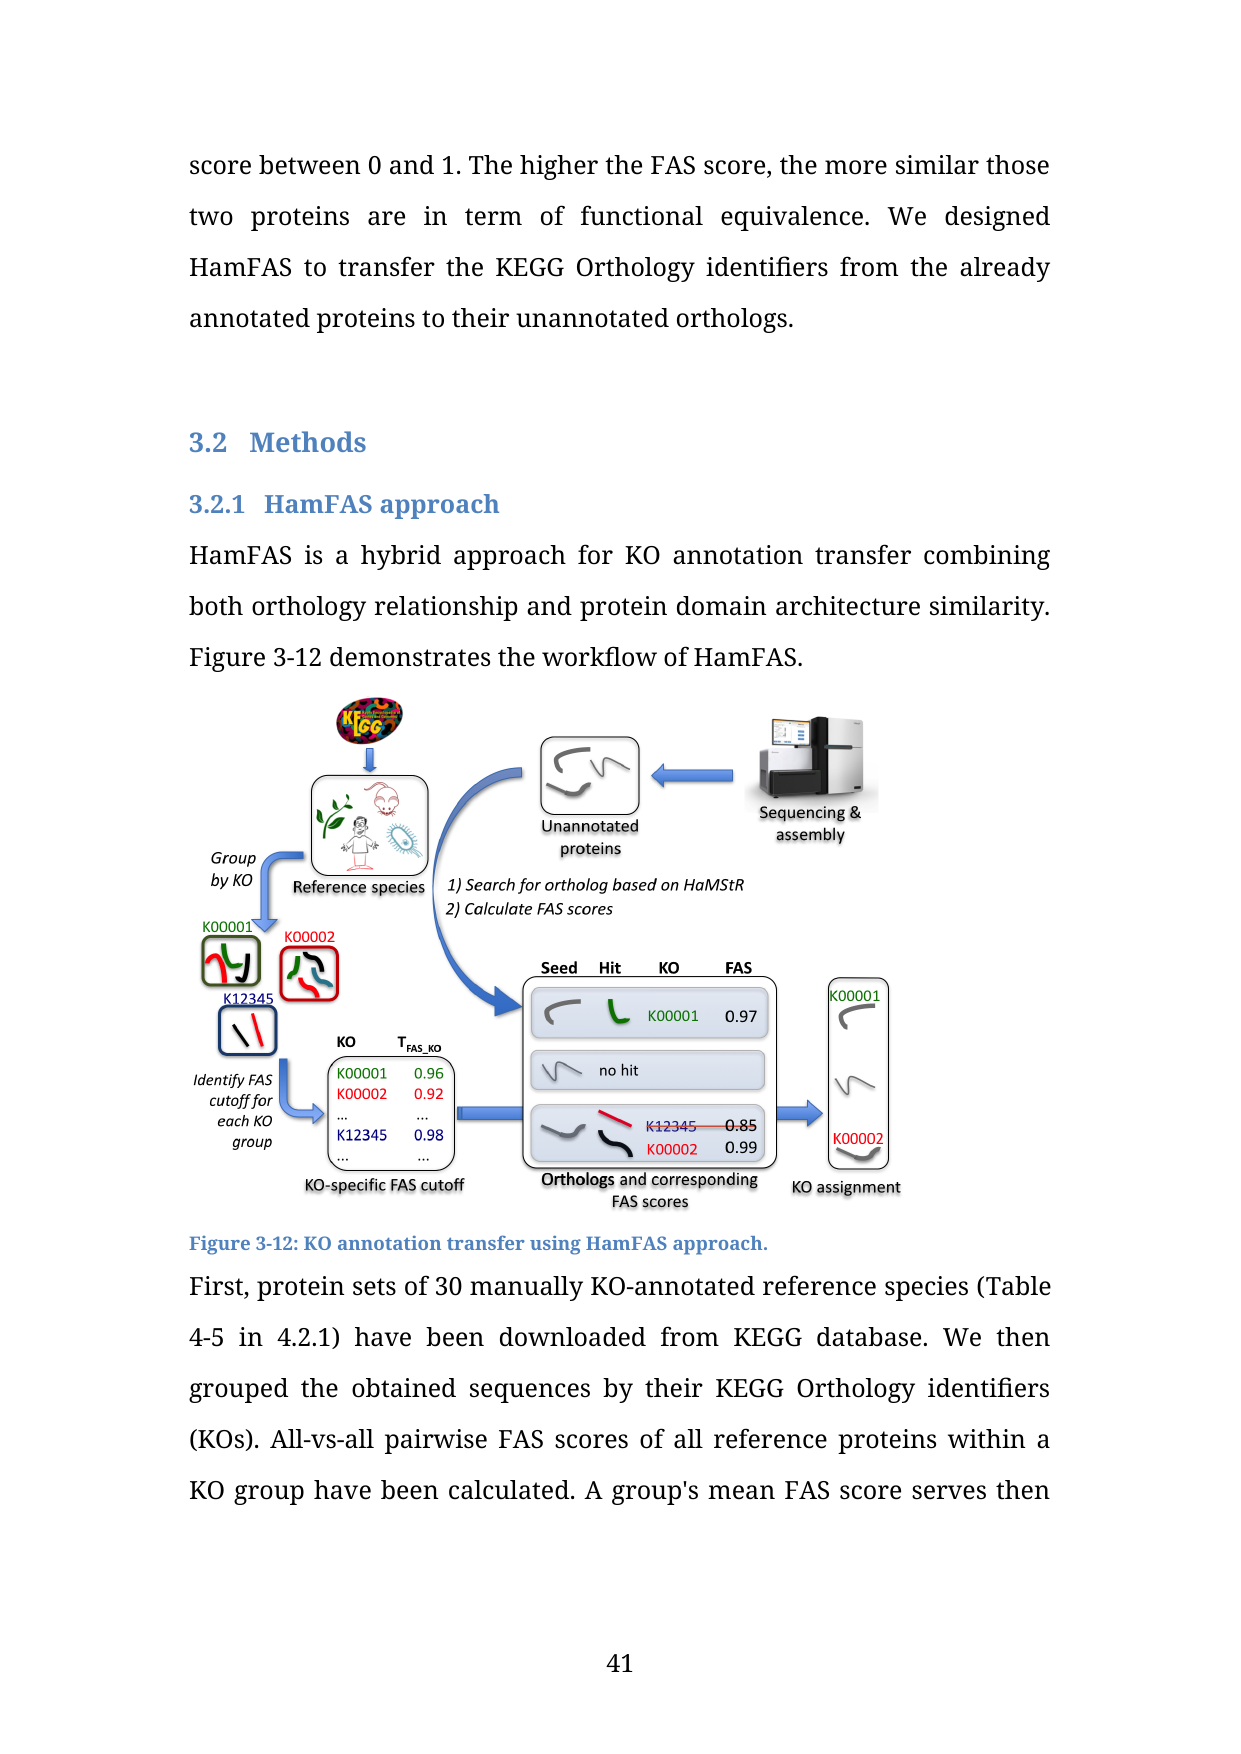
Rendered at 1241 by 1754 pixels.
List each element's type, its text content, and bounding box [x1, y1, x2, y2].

picture [188, 691, 907, 1214]
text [189, 1269, 1051, 1507]
subtitle HamFAS approach [189, 487, 1051, 521]
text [189, 148, 1051, 335]
subtitle Methods [189, 424, 1051, 461]
